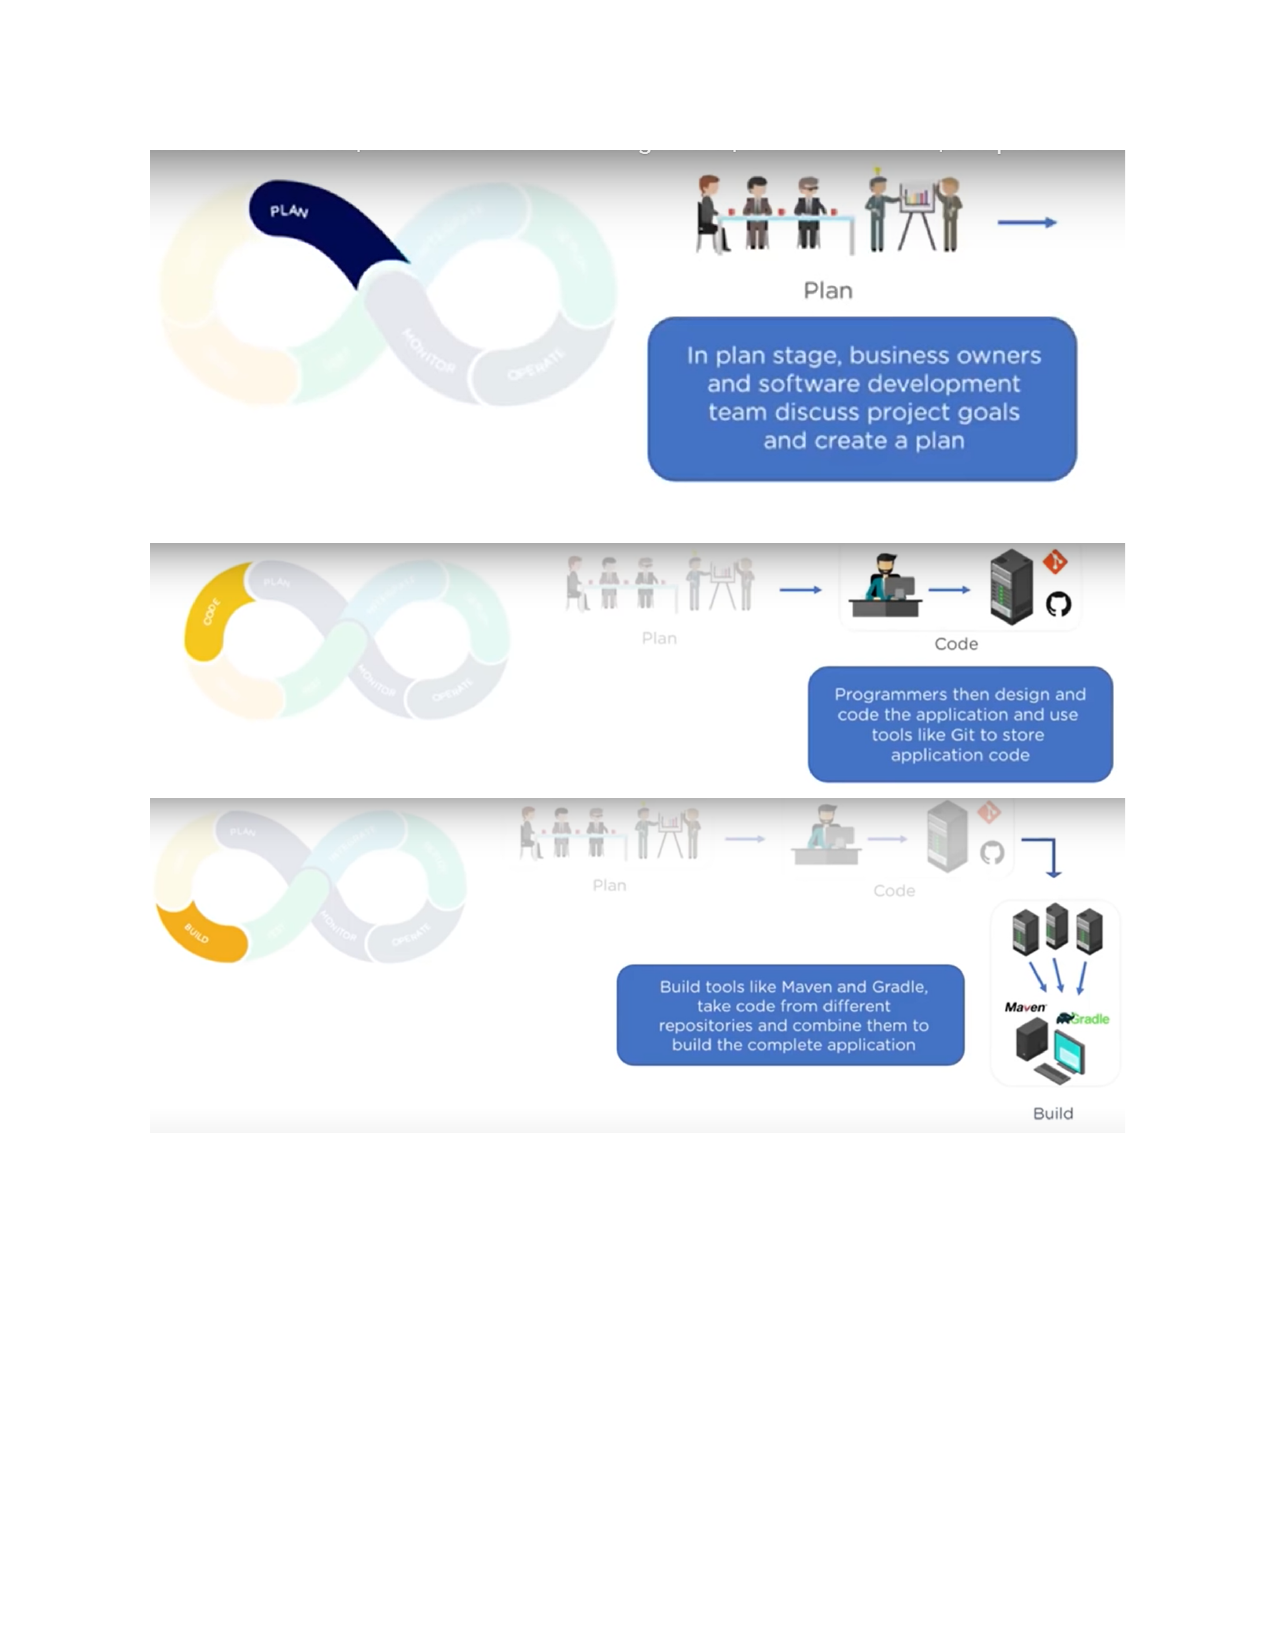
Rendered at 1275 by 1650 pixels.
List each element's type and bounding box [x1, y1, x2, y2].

picture [150, 543, 1125, 795]
picture [150, 150, 1125, 540]
picture [150, 798, 1125, 1133]
